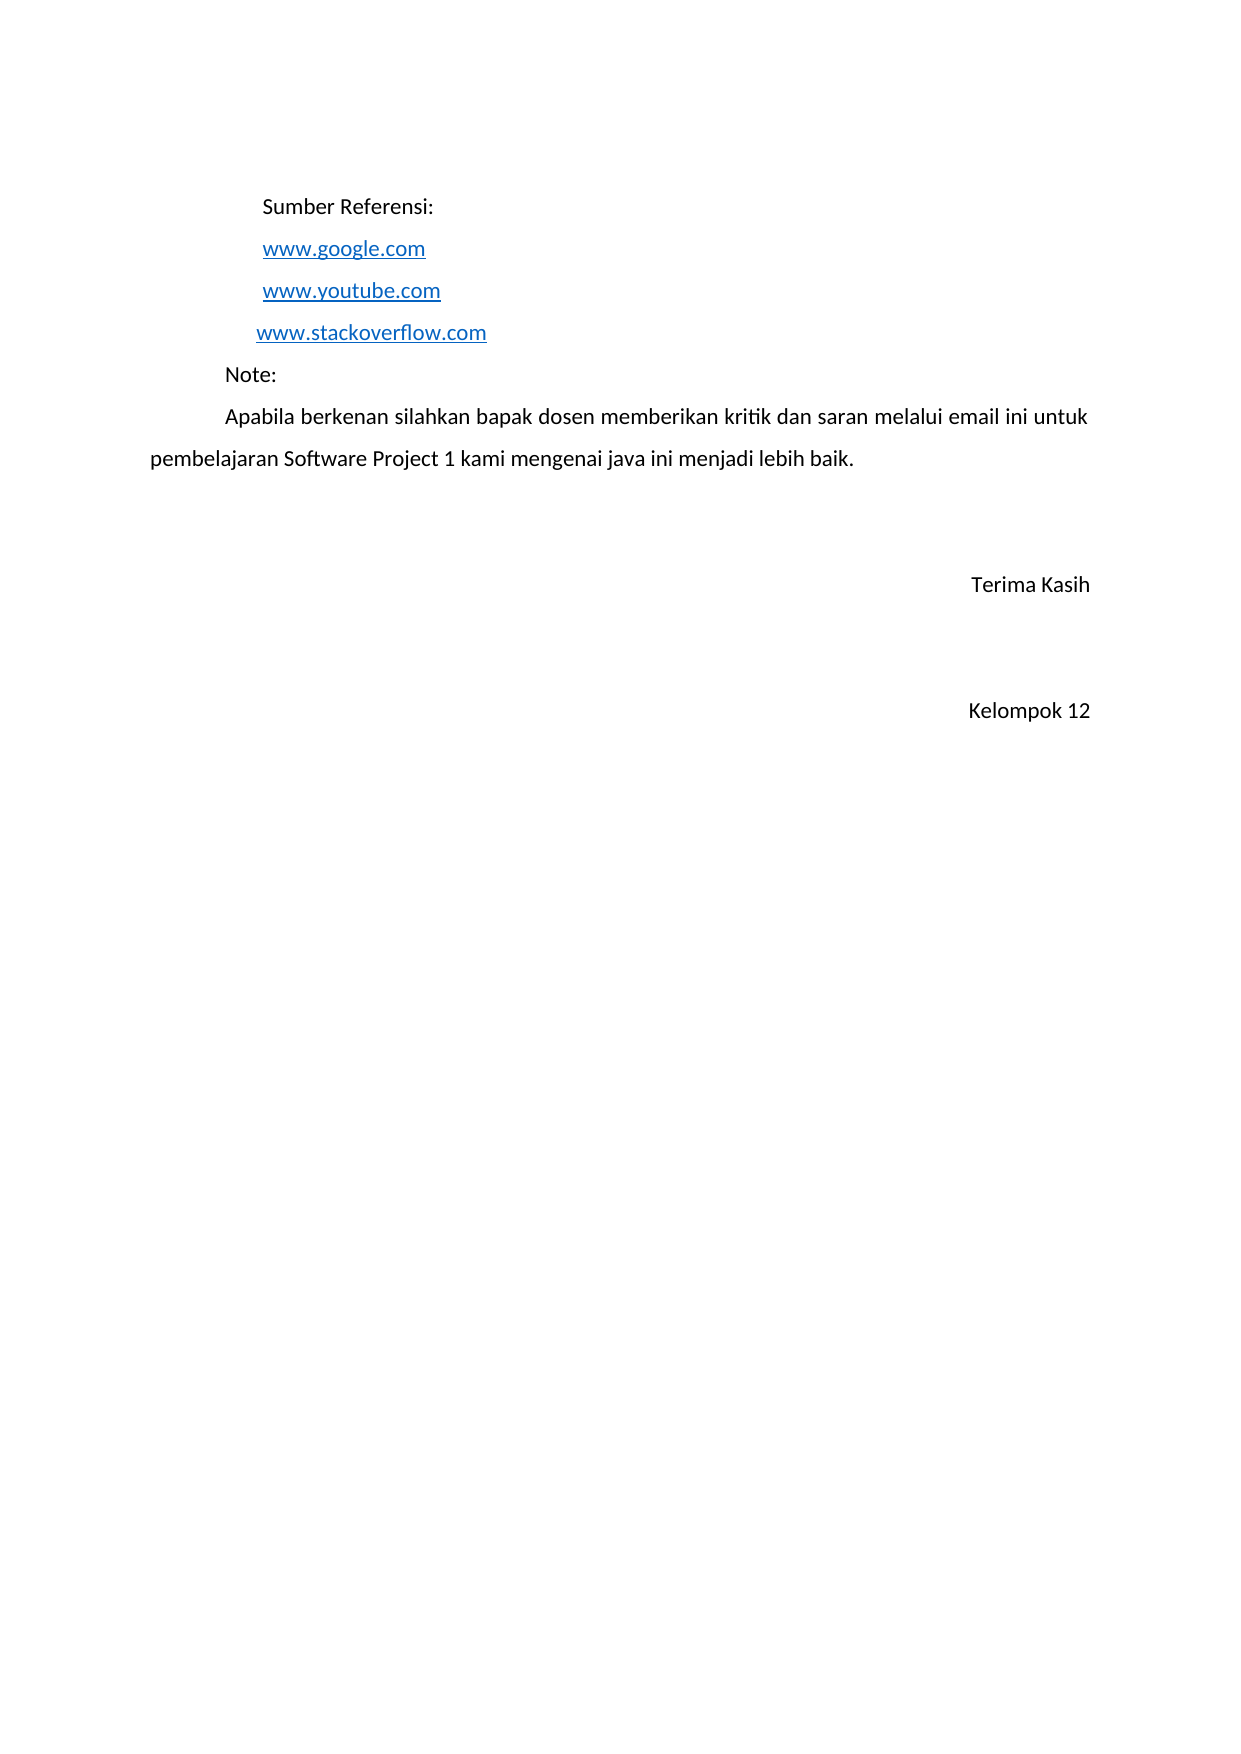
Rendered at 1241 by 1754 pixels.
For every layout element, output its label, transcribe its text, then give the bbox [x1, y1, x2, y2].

text www.stackoverflow.com [150, 318, 1090, 346]
text Terima Kasih [150, 570, 1090, 598]
text Kelompok 12 [150, 696, 1090, 724]
text Note: [150, 360, 1090, 388]
text www.youtube.com [262, 276, 1090, 304]
text Sumber Referensi: [262, 192, 1090, 220]
text www.google.com [262, 234, 1090, 262]
text Apabila berkenan silahkan bapak dosen memberikan kritik dan saran melalui email ini untuk pembelajaran Software Project 1 kami mengenai java ini menjadi lebih baik. [150, 402, 1090, 472]
